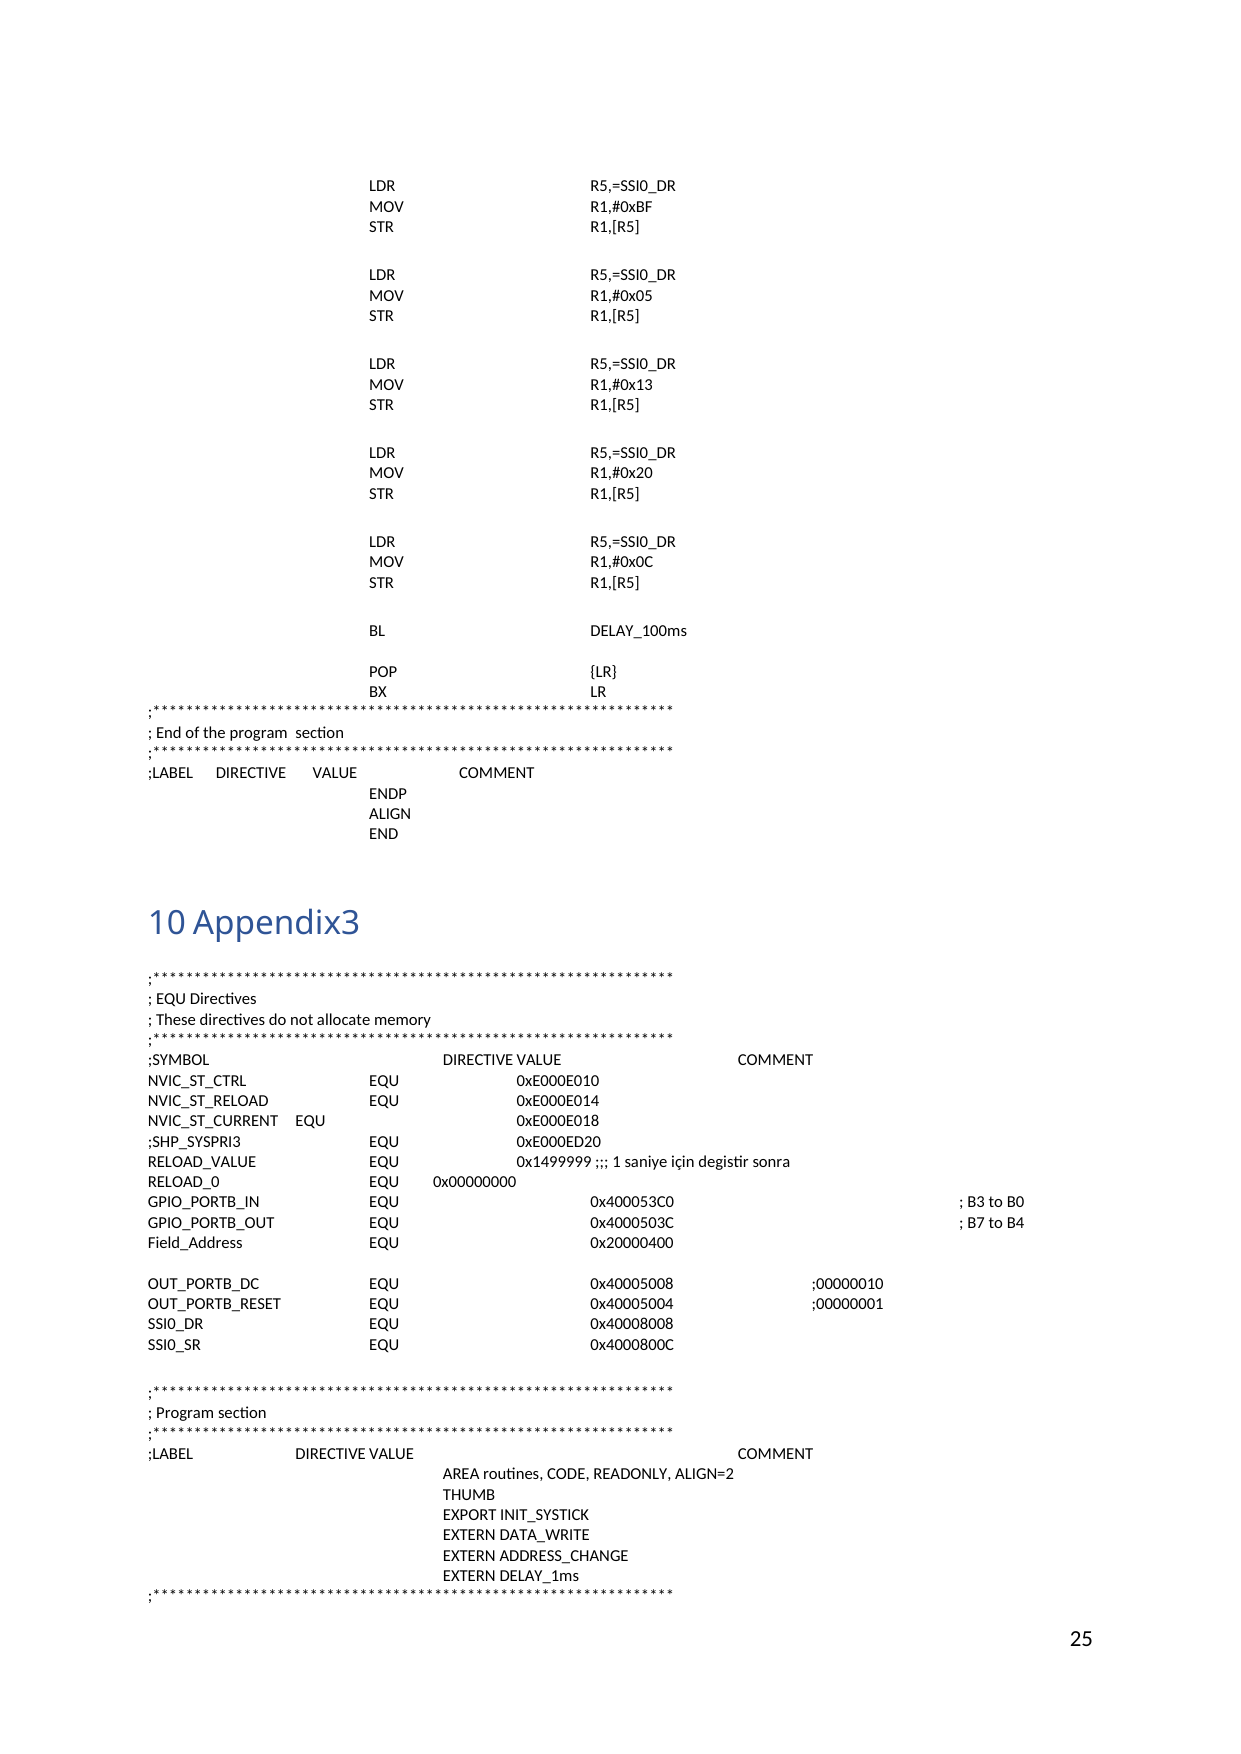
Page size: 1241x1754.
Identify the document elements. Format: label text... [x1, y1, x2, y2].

text THUMB [148, 1484, 1093, 1504]
text EXTERN ADDRESS_CHANGE [148, 1545, 1093, 1565]
text ;SHP_SYSPRI3 EQU 0xE000ED20 [148, 1131, 1093, 1151]
text ; Program section [148, 1403, 1093, 1423]
text MOV R1,#0x20 [148, 463, 1093, 483]
text AREA routines, CODE, READONLY, ALIGN=2 [148, 1463, 1093, 1484]
text NVIC_ST_RELOAD EQU 0xE000E014 [148, 1090, 1093, 1111]
text MOV R1,#0xBF [148, 196, 1093, 216]
text LDR R5,=SSI0_DR [148, 531, 1093, 552]
text STR R1,[R5] [148, 572, 1093, 592]
text GPIO_PORTB_OUT EQU 0x4000503C ; B7 to B4 [148, 1212, 1093, 1232]
text EXTERN DELAY_1ms [148, 1565, 1093, 1585]
text RELOAD_0 EQU 0x00000000 [148, 1171, 1093, 1192]
text BL DELAY_100ms [148, 620, 1093, 641]
text OUT_PORTB_DC EQU 0x40005008 ;00000010 [148, 1273, 1093, 1293]
text LDR R5,=SSI0_DR [148, 442, 1093, 463]
text END [148, 823, 1093, 844]
text MOV R1,#0x13 [148, 374, 1093, 394]
text SSI0_DR EQU 0x40008008 [148, 1314, 1093, 1334]
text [148, 1585, 1093, 1606]
text Field_Address EQU 0x20000400 [148, 1232, 1093, 1253]
text NVIC_ST_CTRL EQU 0xE000E010 [148, 1070, 1093, 1090]
text LDR R5,=SSI0_DR [148, 264, 1093, 285]
text ;LABEL DIRECTIVE VALUE COMMENT [148, 763, 1093, 783]
text NVIC_ST_CURRENT EQU 0xE000E018 [148, 1111, 1093, 1131]
text ;*************************************************************** [148, 968, 1093, 989]
text MOV R1,#0x05 [148, 285, 1093, 305]
text SSI0_SR EQU 0x4000800C [148, 1334, 1093, 1354]
text STR R1,[R5] [148, 216, 1093, 237]
text LDR R5,=SSI0_DR [148, 176, 1093, 196]
text POP {LR} [148, 661, 1093, 681]
text OUT_PORTB_RESET EQU 0x40005004 ;00000001 [148, 1293, 1093, 1314]
text ;*************************************************************** [148, 1423, 1093, 1443]
subtitle Appendix3 [148, 899, 1093, 944]
text ;*************************************************************** [148, 702, 1093, 722]
text LDR R5,=SSI0_DR [148, 353, 1093, 374]
text ;*************************************************************** [148, 742, 1093, 763]
text STR R1,[R5] [148, 305, 1093, 326]
text ENDP [148, 783, 1093, 803]
text ;*************************************************************** [148, 1382, 1093, 1403]
text EXTERN DATA_WRITE [148, 1524, 1093, 1545]
text STR R1,[R5] [148, 483, 1093, 503]
text ;LABEL DIRECTIVE VALUE COMMENT [148, 1443, 1093, 1463]
text ALIGN [148, 803, 1093, 823]
text STR R1,[R5] [148, 394, 1093, 414]
text ; End of the program section [148, 722, 1093, 742]
text BX LR [148, 681, 1093, 702]
text EXPORT INIT_SYSTICK [148, 1504, 1093, 1524]
text MOV R1,#0x0C [148, 552, 1093, 572]
text RELOAD_VALUE EQU 0x1499999 ;;; 1 saniye için degistir sonra [148, 1151, 1093, 1171]
text GPIO_PORTB_IN EQU 0x400053C0 ; B3 to B0 [148, 1192, 1093, 1212]
text ;*************************************************************** [148, 1029, 1093, 1049]
text ;SYMBOL DIRECTIVE VALUE COMMENT [148, 1049, 1093, 1070]
text ; These directives do not allocate memory [148, 1009, 1093, 1029]
text ; EQU Directives [148, 989, 1093, 1009]
